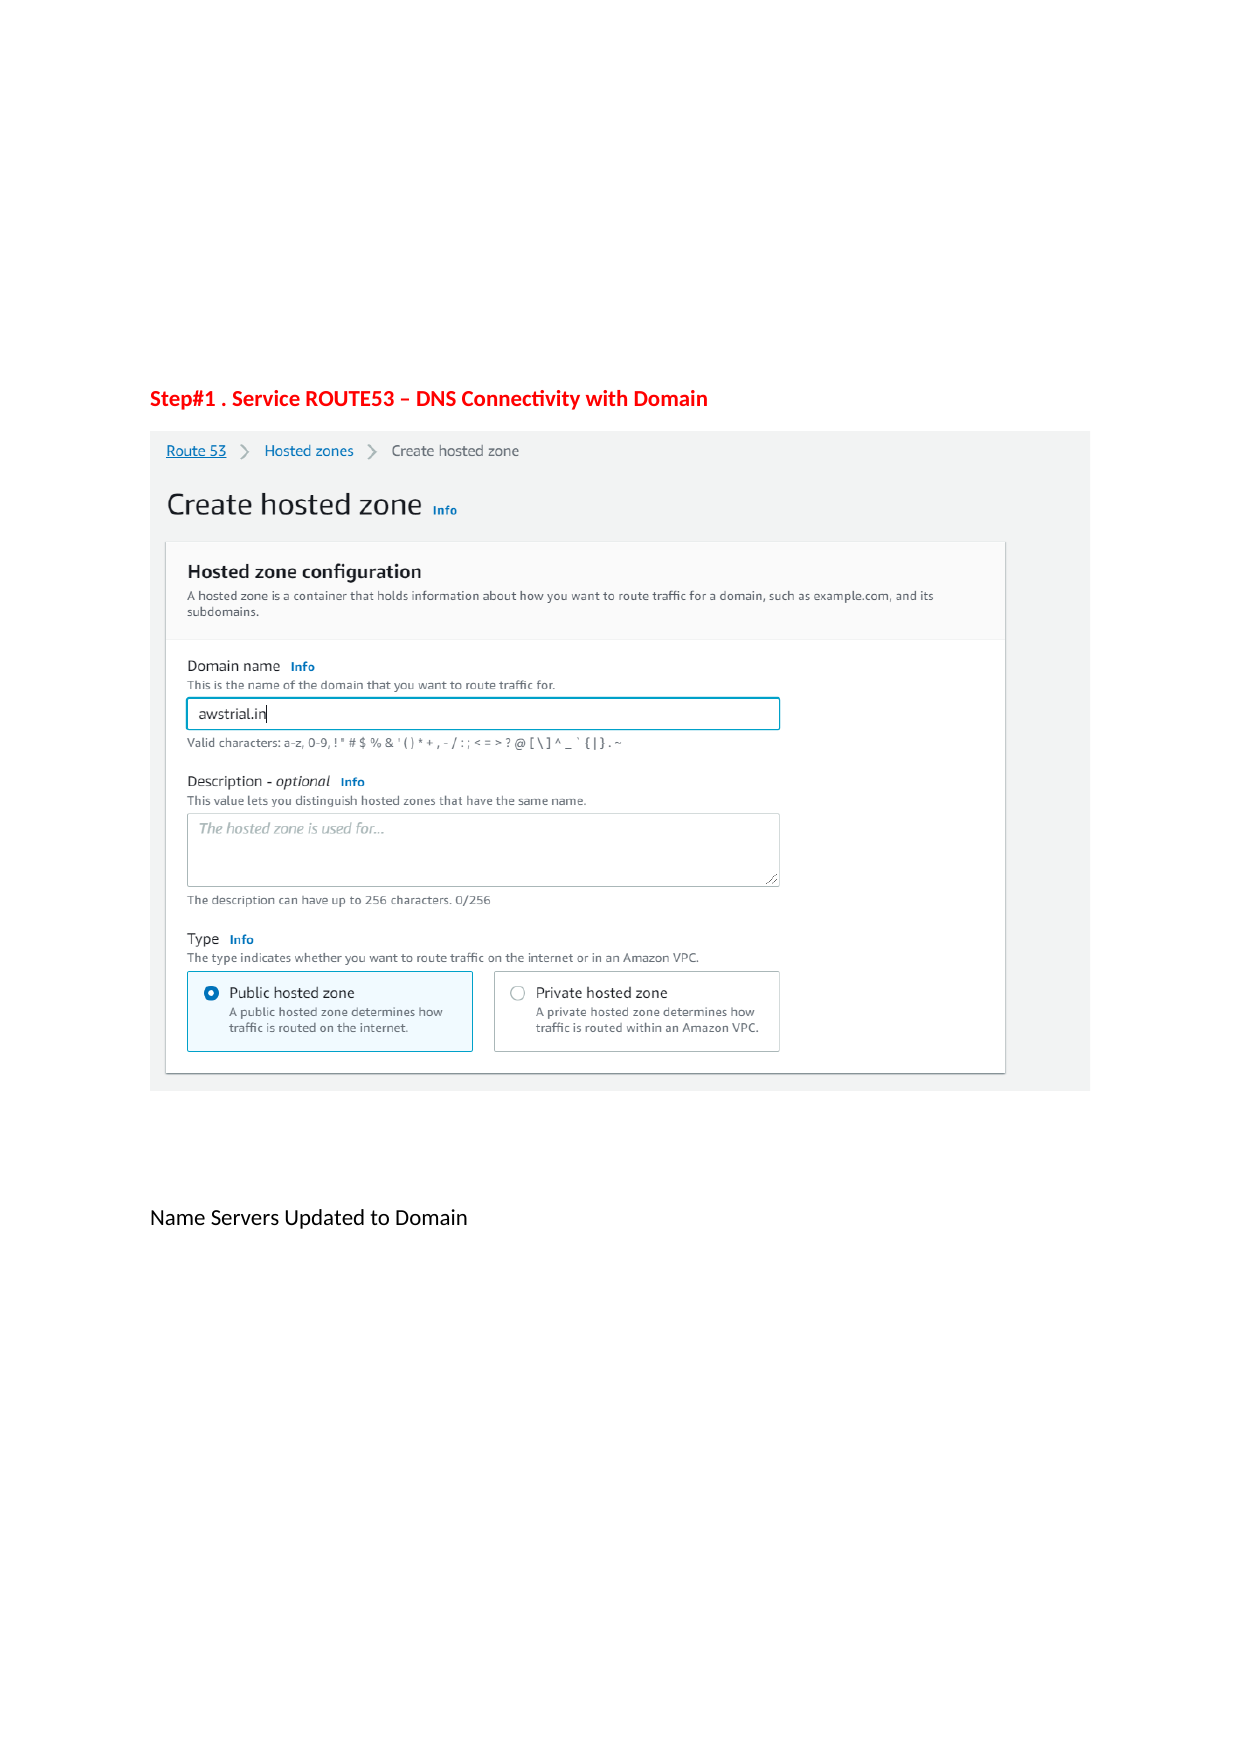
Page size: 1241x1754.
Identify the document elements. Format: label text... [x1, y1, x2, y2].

text Step#1 . Service ROUTE53 – DNS Connectivity with Domain [150, 384, 1090, 412]
picture [150, 431, 1091, 1091]
text Name Servers Updated to Domain [150, 1203, 1090, 1231]
